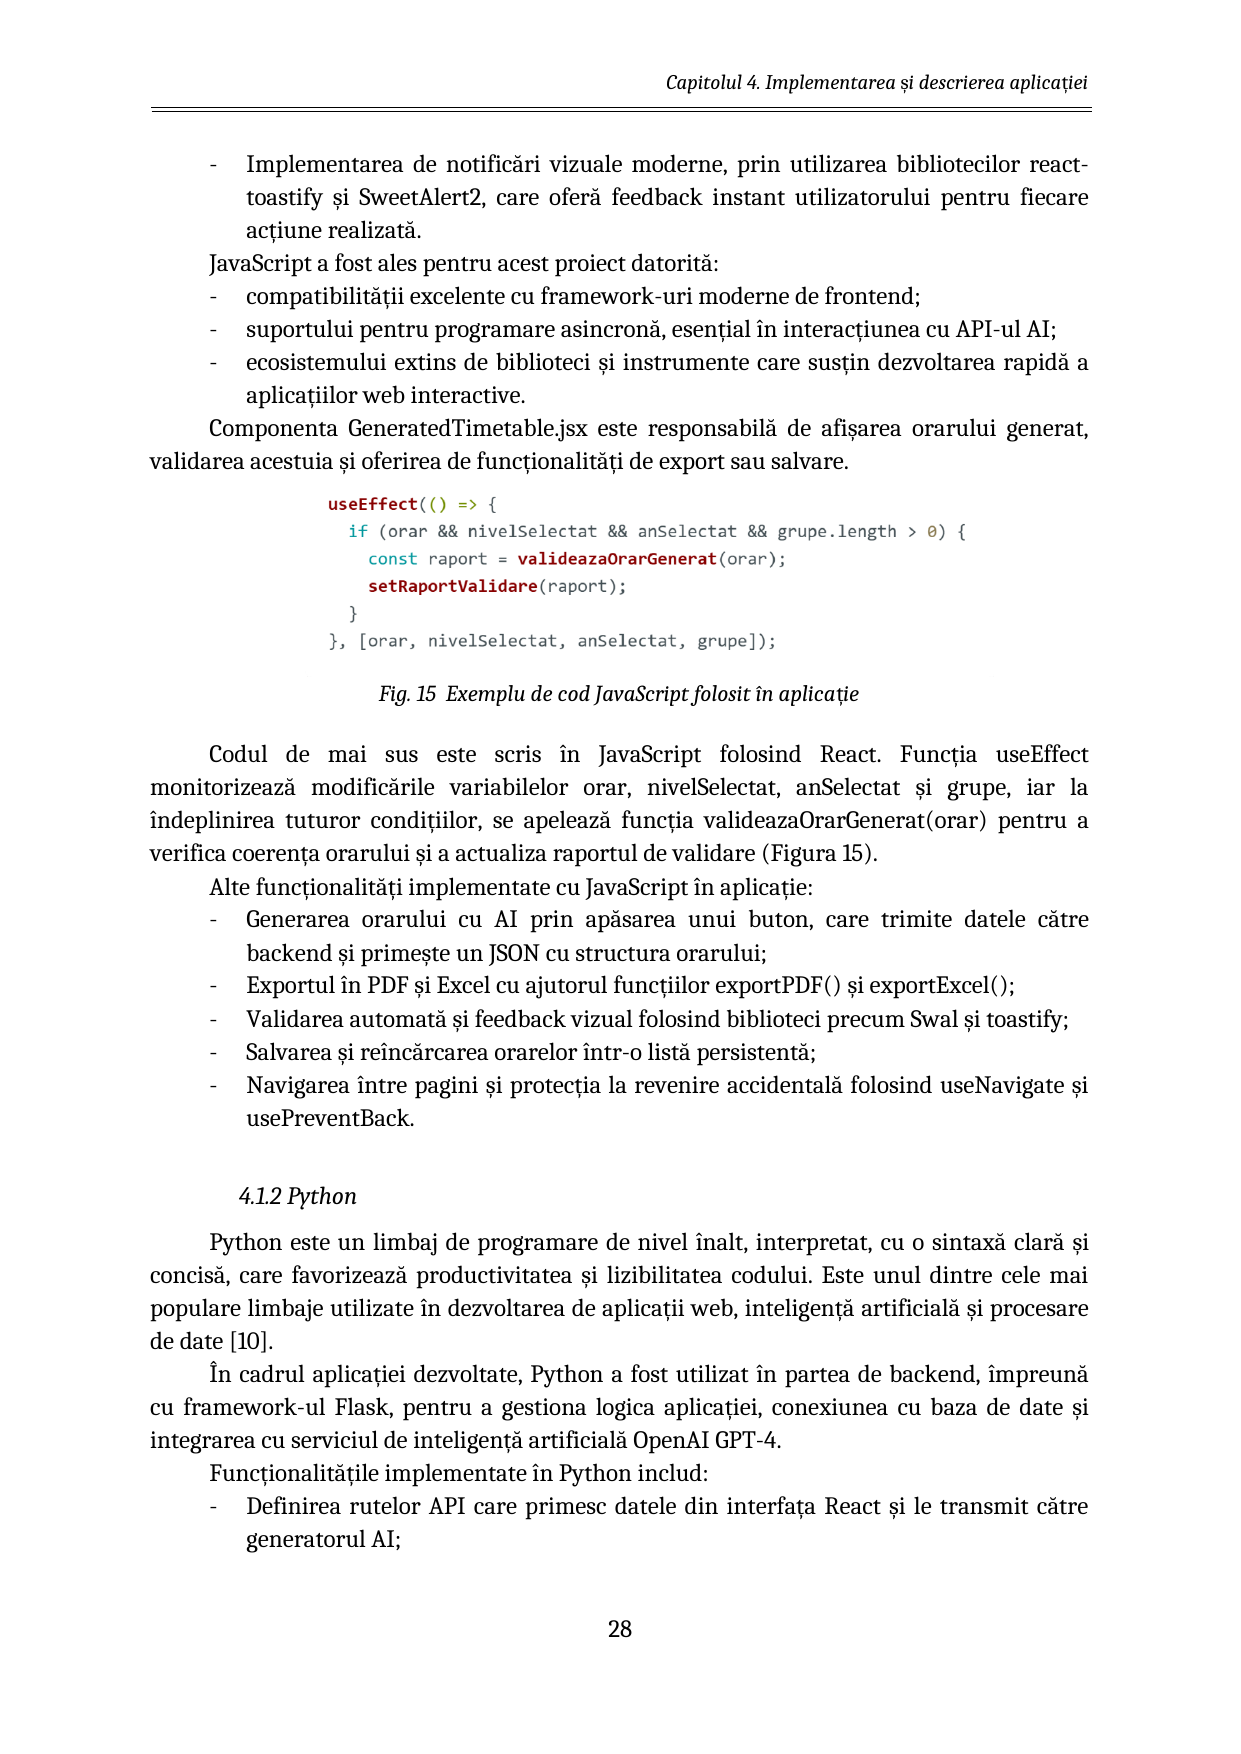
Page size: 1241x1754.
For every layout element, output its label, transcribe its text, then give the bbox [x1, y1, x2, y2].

text În cadrul aplicației dezvoltate, Python a fost utilizat în partea de backend, împreună cu framework-ul Flask, pentru a gestiona logica aplicației, conexiunea cu baza de date și integrarea cu serviciul de inteligență artificială OpenAI GPT-4. [150, 1360, 1090, 1454]
list compatibilității excelente cu framework-uri moderne de frontend; [209, 282, 1090, 311]
text Componenta GeneratedTimetable.jsx este responsabilă de afișarea orarului generat, validarea acestuia și oferirea de funcționalități de export sau salvare. [150, 414, 1090, 476]
list Validarea automată și feedback vizual folosind biblioteci precum Swal și toastify; [209, 1004, 1090, 1033]
list ecosistemului extins de biblioteci și instrumente care susțin dezvoltarea rapidă a aplicațiilor web interactive. [209, 348, 1090, 410]
list Definirea rutelor API care primesc datele din interfața React și le transmit către generatorul AI; [209, 1492, 1090, 1553]
list Salvarea și reîncărcarea orarelor într-o listă persistentă; [209, 1037, 1090, 1066]
list Navigarea între pagini și protecția la revenire accidentală folosind useNavigate și usePreventBack. [209, 1071, 1090, 1132]
subtitle 4.1.2 Python [150, 1182, 1090, 1211]
list Exportul în PDF și Excel cu ajutorul funcțiilor exportPDF() și exportExcel(); [209, 971, 1090, 1000]
list suportului pentru programare asincronă, esențial în interacțiunea cu API-ul AI; [209, 315, 1090, 344]
list Generarea orarului cu AI prin apăsarea unui buton, care trimite datele către backend și primește un JSON cu structura orarului; [209, 905, 1090, 967]
picture [305, 480, 994, 677]
text JavaScript a fost ales pentru acest proiect datorită: [150, 249, 1090, 278]
subtitle Fig. 15 Exemplu de cod JavaScript folosit în aplicație [150, 681, 1090, 707]
text Python este un limbaj de programare de nivel înalt, interpretat, cu o sintaxă clară și concisă, care favorizează productivitatea și lizibilitatea codului. Este unul dintre cele mai populare limbaje utilizate în dezvoltarea de aplicații web, inteligență artificială și procesare de date [10]. [150, 1228, 1090, 1355]
list Implementarea de notificări vizuale moderne, prin utilizarea bibliotecilor react-toastify și SweetAlert2, care oferă feedback instant utilizatorului pentru fiecare acțiune realizată. [209, 150, 1090, 245]
text Alte funcționalități implementate cu JavaScript în aplicație: [150, 872, 1090, 901]
text Funcționalitățile implementate în Python includ: [150, 1459, 1090, 1487]
text Codul de mai sus este scris în JavaScript folosind React. Funcția useEffect monitorizează modificările variabilelor orar, nivelSelectat, anSelectat și grupe, iar la îndeplinirea tuturor condițiilor, se apelează funcția valideazaOrarGenerat(orar) pentru a verifica coerența orarului și a actualiza raportul de validare (Figura 15). [150, 740, 1090, 868]
